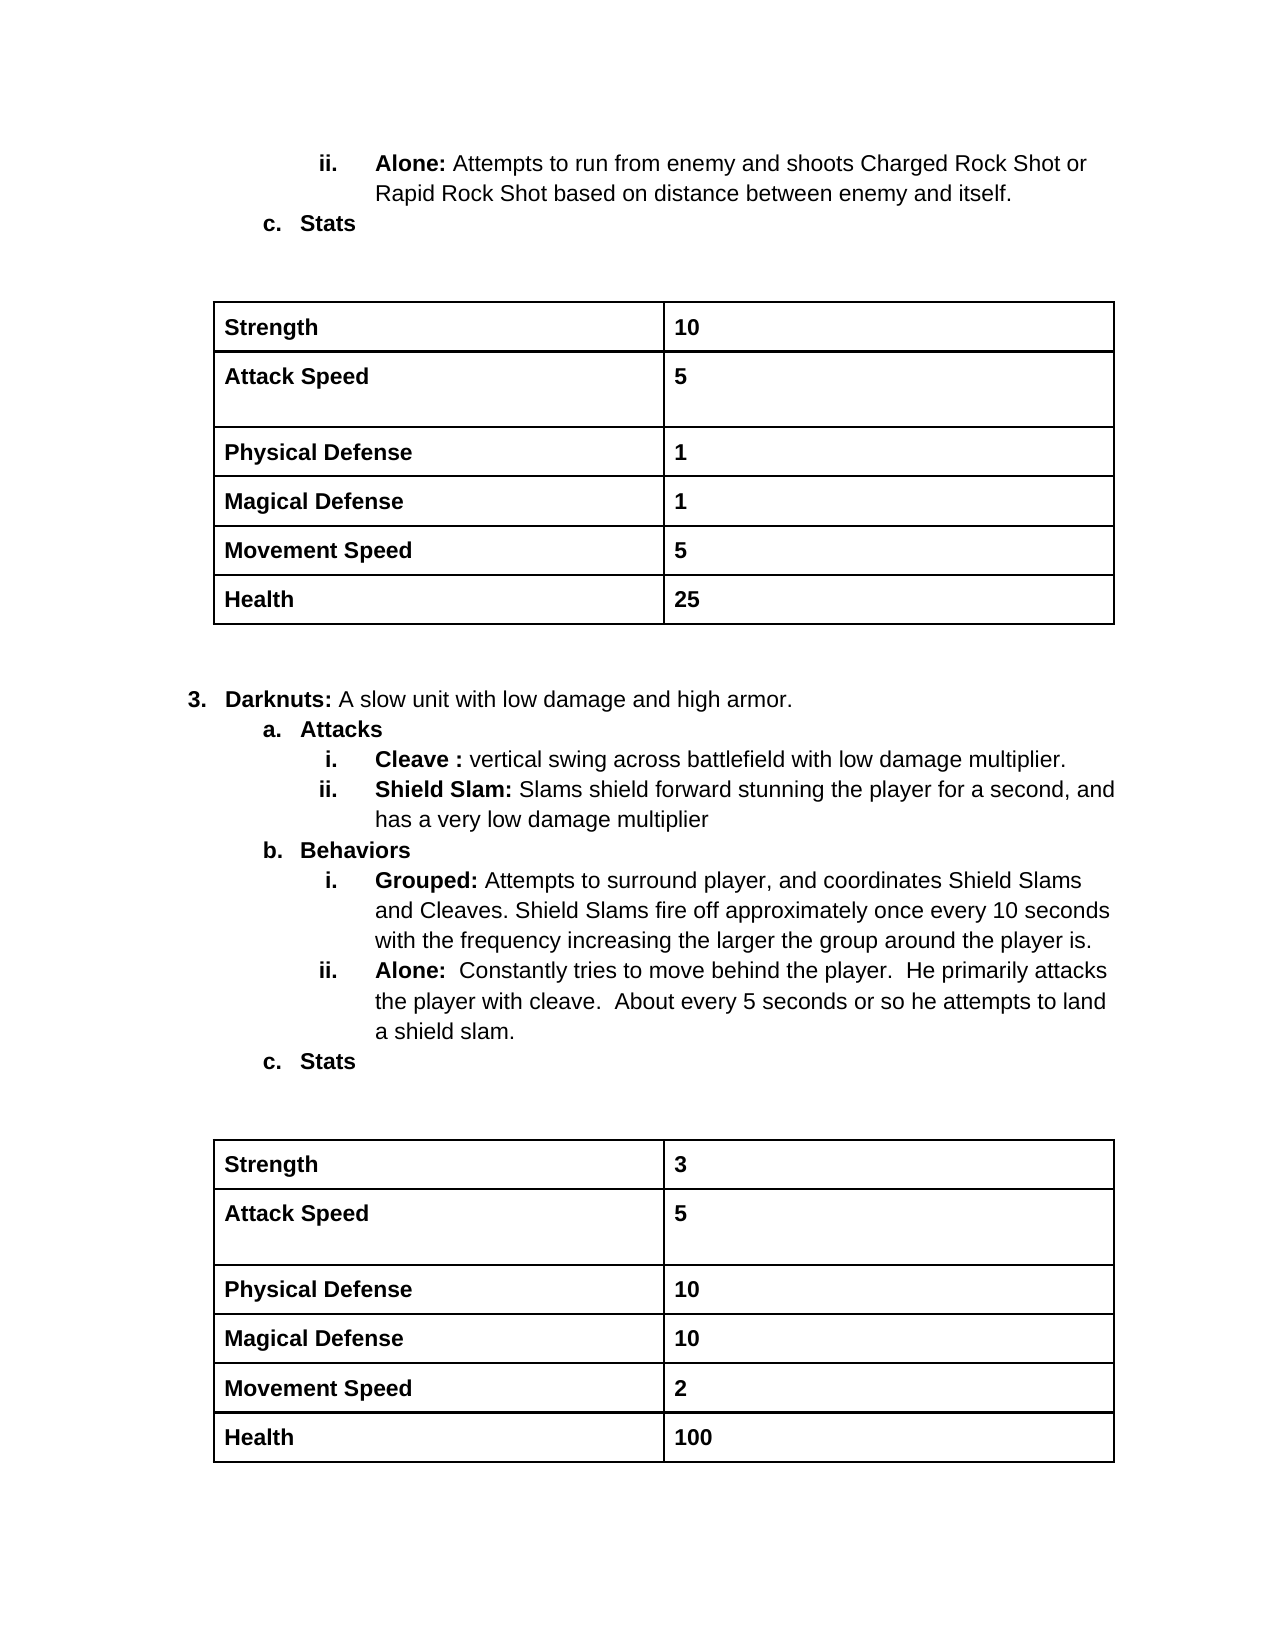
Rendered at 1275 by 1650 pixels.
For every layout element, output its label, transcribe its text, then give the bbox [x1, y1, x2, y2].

list Darknuts: A slow unit with low damage and high armor. [188, 686, 1125, 712]
table_cell Magical Defense [215, 477, 663, 524]
table_header 10 [665, 303, 1113, 350]
table_cell 10 [665, 1266, 1113, 1313]
table_cell Movement Speed [215, 1364, 663, 1411]
table_header Strength [215, 1141, 663, 1188]
table_cell Physical Defense [215, 428, 663, 475]
list Alone: Attempts to run from enemy and shoots Charged Rock Shot or Rapid Rock Shot based on distance between enemy and itself. [338, 150, 1125, 207]
table_cell 10 [665, 1315, 1113, 1362]
list Cleave : vertical swing across battlefield with low damage multiplier. [338, 746, 1125, 772]
table_cell 1 [665, 477, 1113, 524]
table_cell Health [215, 1414, 663, 1461]
table_header Strength [215, 303, 663, 350]
list Shield Slam: Slams shield forward stunning the player for a second, and has a very low damage multiplier [338, 776, 1125, 833]
list Grouped: Attempts to surround player, and coordinates Shield Slams and Cleaves. Shield Slams fire off approximately once every 10 seconds with the frequency increasing the larger the group around the player is. [338, 867, 1125, 953]
table_cell 100 [665, 1414, 1113, 1461]
table_cell Movement Speed [215, 527, 663, 574]
table_cell Health [215, 576, 663, 623]
table_cell 5 [665, 353, 1113, 426]
table_cell 2 [665, 1364, 1113, 1411]
table_cell Attack Speed [215, 1190, 663, 1263]
table_cell 25 [665, 576, 1113, 623]
list Alone: Constantly tries to move behind the player. He primarily attacks the player with cleave. About every 5 seconds or so he attempts to land a shield slam. [338, 957, 1125, 1044]
table_cell 5 [665, 1190, 1113, 1263]
list Behaviors [263, 837, 1125, 863]
table_cell Attack Speed [215, 353, 663, 426]
table_cell Magical Defense [215, 1315, 663, 1362]
table_cell 5 [665, 527, 1113, 574]
table_header 3 [665, 1141, 1113, 1188]
list Attacks [263, 716, 1125, 742]
list Stats [263, 210, 1125, 237]
table_cell Physical Defense [215, 1266, 663, 1313]
list Stats [263, 1048, 1125, 1074]
table_cell 1 [665, 428, 1113, 475]
